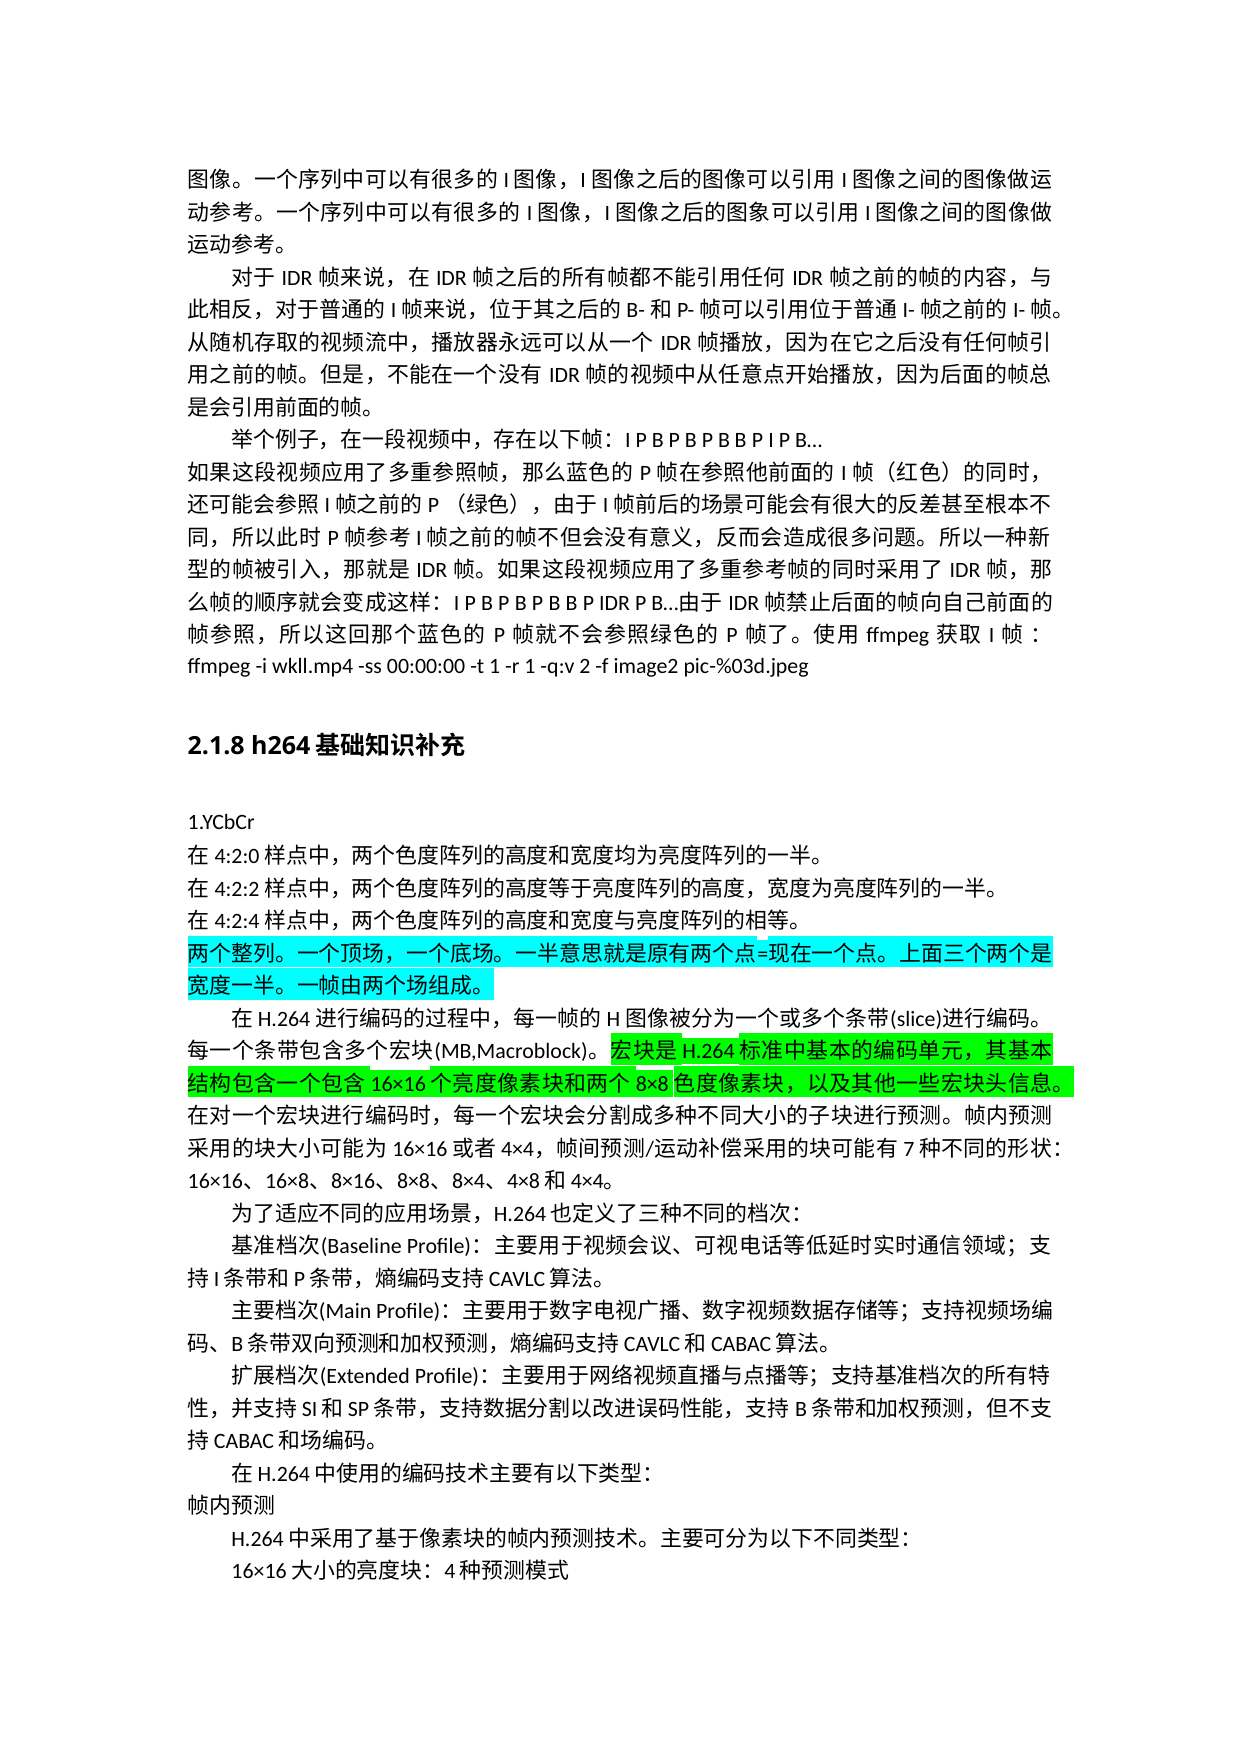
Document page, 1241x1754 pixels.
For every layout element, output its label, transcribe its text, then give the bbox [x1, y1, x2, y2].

text 在 4:2:4 样点中，两个色度阵列的高度和宽度与亮度阵列的相等。 [187, 903, 1053, 935]
text 在 4:2:0 样点中，两个色度阵列的高度和宽度均为亮度阵列的一半。 [187, 838, 1053, 870]
text 在 4:2:2 样点中，两个色度阵列的高度等于亮度阵列的高度，宽度为亮度阵列的一半。 [187, 870, 1053, 903]
text 如果这段视频应用了多重参照帧，那么蓝色的 P 帧在参照他前面的 I 帧（红色）的同时，还可能会参照 I 帧之前的 P （绿色），由于 I 帧前后的场景可能会有很大的反差甚至根本不同，所以此时 P 帧参考I帧之前的帧不但会没有意义，反而会造成很多问题。所以一种新型的帧被引入，那就是 IDR 帧。如果这段视频应用了多重参考帧的同时采用了 IDR 帧，那么帧的顺序就会变成这样：I P B P B P B B P IDR P B…由于 IDR 帧禁止后面的帧向自己前面的帧参照，所以这回那个蓝色的 P 帧就不会参照绿色的 P 帧了。使用 ffmpeg 获取 I 帧 ：ffmpeg -i wkll.mp4 -ss 00:00:00 -t 1 -r 1 -q:v 2 -f image2 pic-%03d.jpeg [187, 454, 1053, 682]
text 主要档次(Main Profile)：主要用于数字电视广播、数字视频数据存储等；支持视频场编码、B条带双向预测和加权预测，熵编码支持CAVLC和CABAC算法。 [187, 1293, 1053, 1358]
text H.264中采用了基于像素块的帧内预测技术。主要可分为以下不同类型： [187, 1520, 1053, 1553]
text 举个例子，在一段视频中，存在以下帧：I P B P B P B B P I P B… [187, 422, 1053, 454]
text 16×16大小的亮度块：4种预测模式 [187, 1553, 1053, 1585]
text 基准档次(Baseline Profile)：主要用于视频会议、可视电话等低延时实时通信领域；支持I条带和P条带，熵编码支持CAVLC算法。 [187, 1228, 1053, 1293]
text 在H.264中使用的编码技术主要有以下类型： [187, 1455, 1053, 1488]
text 扩展档次(Extended Profile)：主要用于网络视频直播与点播等；支持基准档次的所有特性，并支持SI和SP条带，支持数据分割以改进误码性能，支持B条带和加权预测，但不支持CABAC和场编码。 [187, 1358, 1053, 1455]
text 对于 IDR 帧来说，在 IDR 帧之后的所有帧都不能引用任何 IDR 帧之前的帧的内容，与此相反，对于普通的 I 帧来说，位于其之后的 B- 和 P- 帧可以引用位于普通 I- 帧之前的 I- 帧。从随机存取的视频流中，播放器永远可以从一个 IDR 帧播放，因为在它之后没有任何帧引用之前的帧。但是，不能在一个没有 IDR 帧的视频中从任意点开始播放，因为后面的帧总是会引用前面的帧。 [187, 259, 1053, 422]
text 1.YCbCr [187, 805, 1053, 838]
text 为了适应不同的应用场景，H.264也定义了三种不同的档次： [187, 1195, 1053, 1228]
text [187, 162, 1053, 259]
text 帧内预测 [187, 1488, 1053, 1520]
text 在H.264进行编码的过程中，每一帧的H图像被分为一个或多个条带(slice)进行编码。每一个条带包含多个宏块(MB,Macroblock)。宏块是H.264标准中基本的编码单元，其基本结构包含一个包含16×16个亮度像素块和两个8×8色度像素块，以及其他一些宏块头信息。在对一个宏块进行编码时，每一个宏块会分割成多种不同大小的子块进行预测。帧内预测采用的块大小可能为16×16或者4×4，帧间预测/运动补偿采用的块可能有7种不同的形状：16×16、16×8、8×16、8×8、8×4、4×8和4×4。 [187, 1000, 1053, 1195]
subtitle 2.1.8 h264基础知识补充 [187, 711, 1053, 776]
text 两个整列。一个顶场，一个底场。一半意思就是原有两个点=现在一个点。上面三个两个是宽度一半。一帧由两个场组成。 [187, 935, 1053, 1000]
